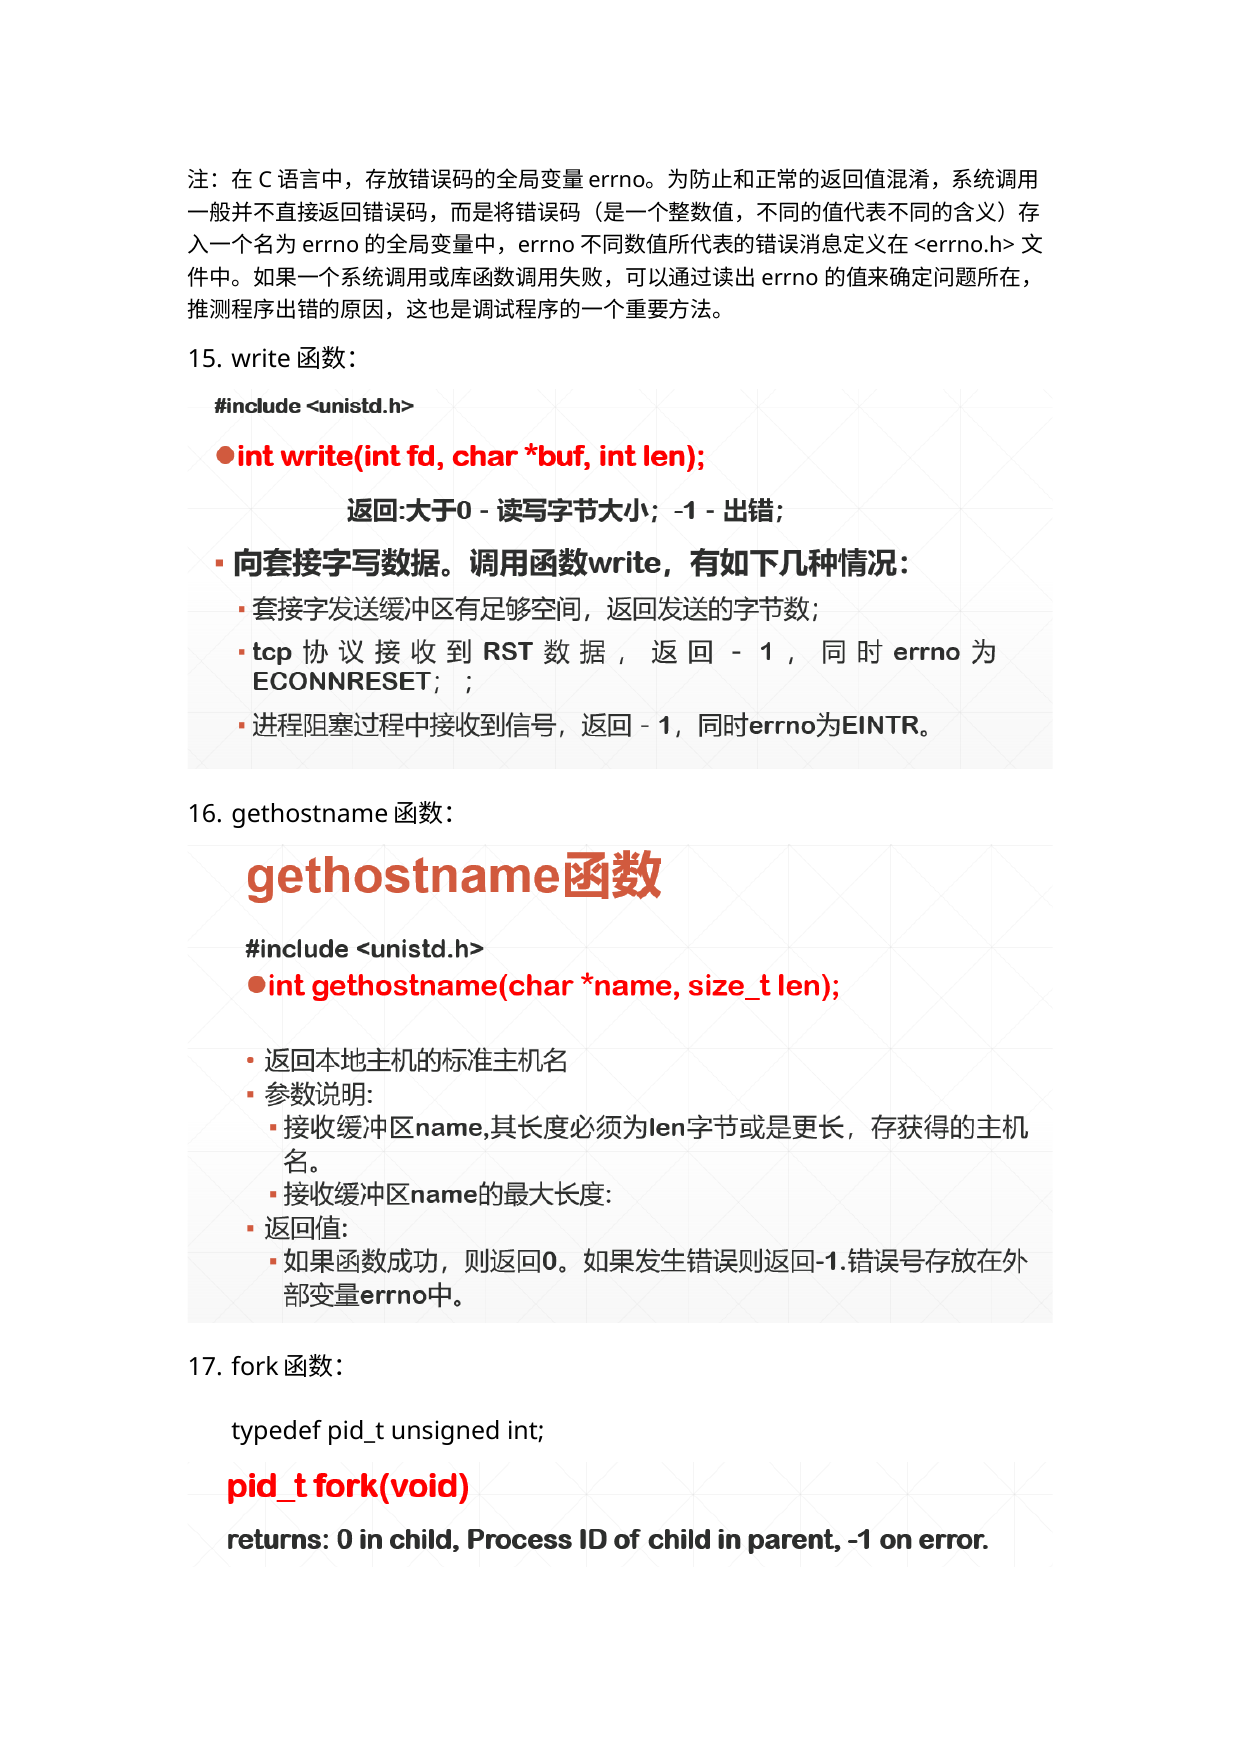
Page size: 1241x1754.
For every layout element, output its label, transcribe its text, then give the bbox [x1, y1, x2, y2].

picture [187, 389, 1053, 769]
text typedef pid_t unsigned int; [231, 1397, 1053, 1462]
picture [187, 1462, 1053, 1567]
picture [187, 844, 1053, 1323]
text 注：在 C 语言中，存放错误码的全局变量errno。为防止和正常的返回值混淆，系统调用一般并不直接返回错误码，而是将错误码（是一个整数值，不同的值代表不同的含义）存入一个名为 errno 的全局变量中，errno 不同数值所代表的错误消息定义在 <errno.h> 文件中。如果一个系统调用或库函数调用失败，可以通过读出 errno 的值来确定问题所在，推测程序出错的原因，这也是调试程序的一个重要方法。 [187, 162, 1053, 324]
list fork函数： [187, 1332, 1053, 1397]
list write函数： [187, 324, 1053, 389]
list gethostname函数： [187, 779, 1053, 844]
